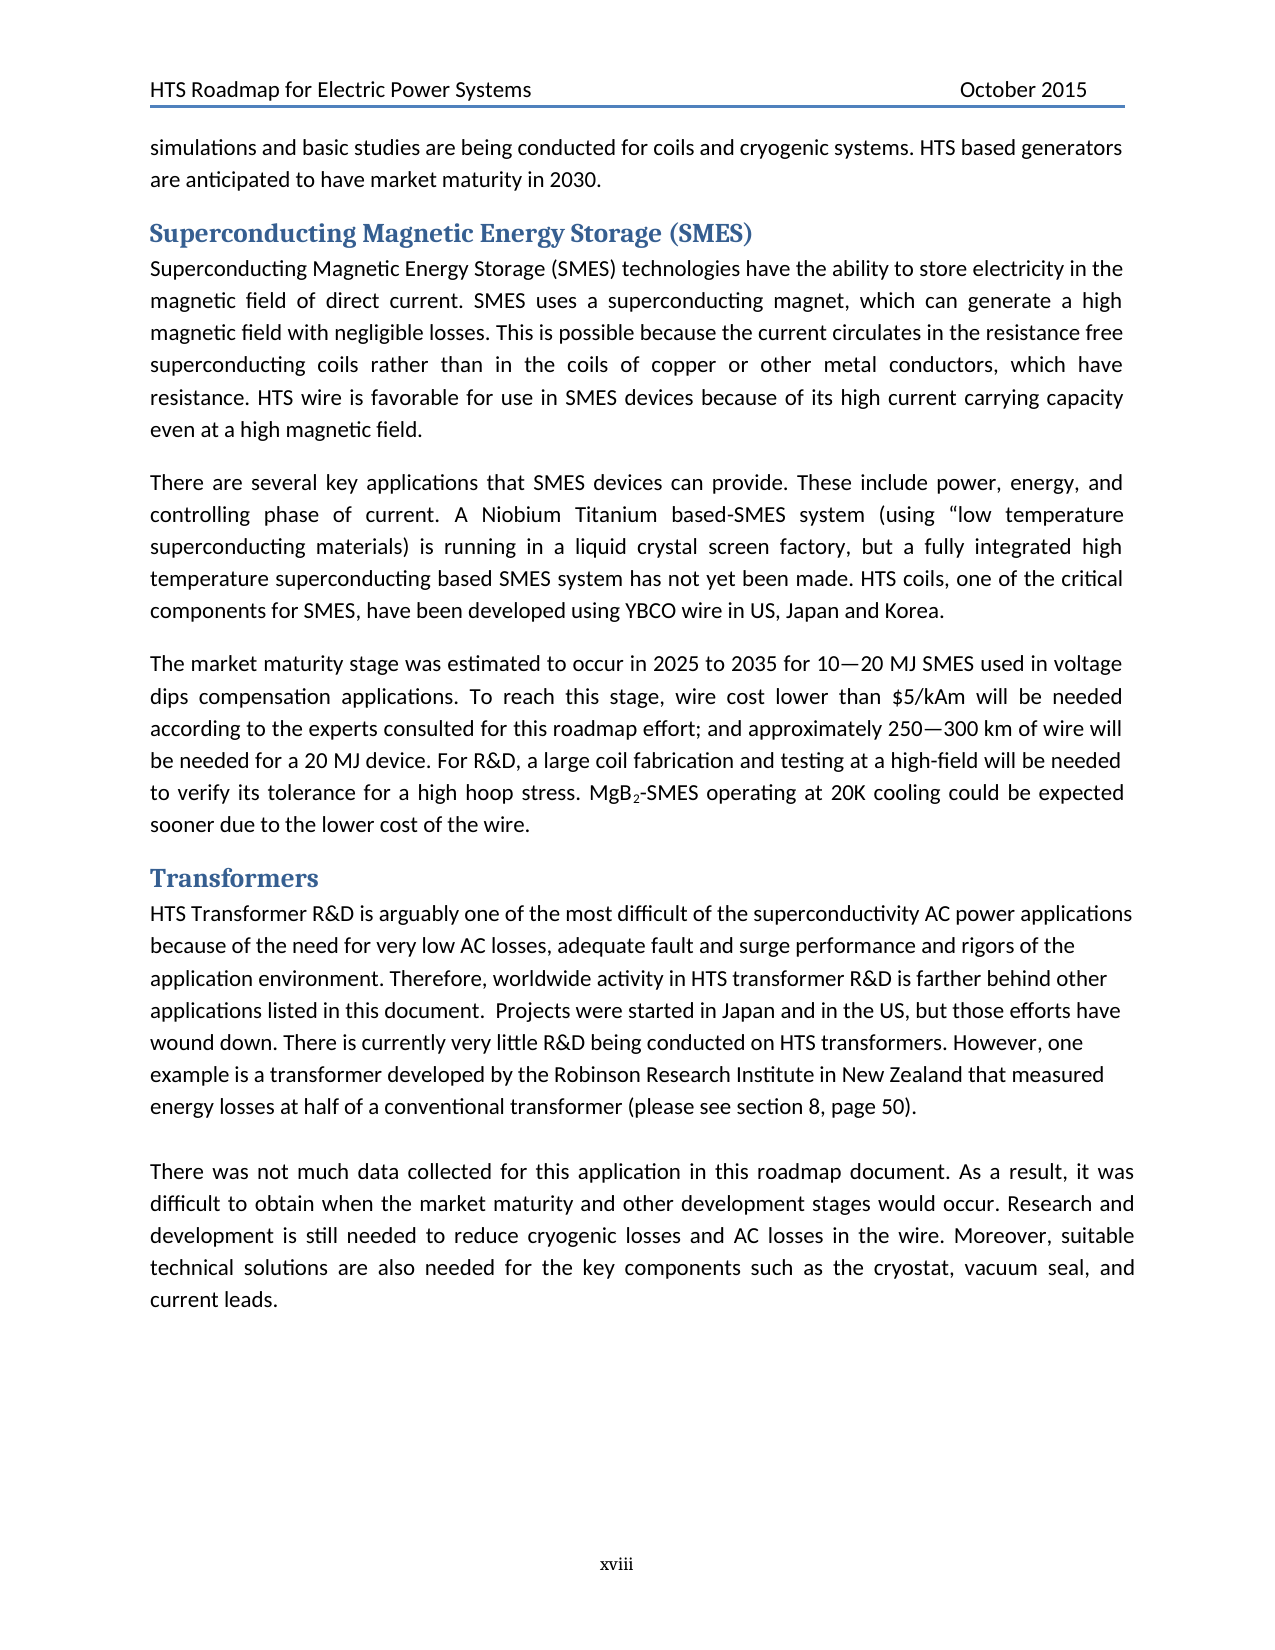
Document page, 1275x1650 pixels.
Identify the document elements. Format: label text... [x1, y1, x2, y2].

text Transformers [150, 863, 1125, 895]
text There was not much data collected for this application in this roadmap document. As a result, it was difficult to obtain when the market maturity and other development stages would occur. Research and development is still needed to reduce cryogenic losses and AC losses in the wire. Moreover, suitable technical solutions are also needed for the key components such as the cryostat, vacuum seal, and current leads. [150, 1157, 1137, 1313]
text HTS Transformer R&D is arguably one of the most difficult of the superconductivity AC power applications because of the need for very low AC losses, adequate fault and surge performance and rigors of the application environment. Therefore, worldwide activity in HTS transformer R&D is farther behind other applications listed in this document. Projects were started in Japan and in the US, but those efforts have wound down. There is currently very little R&D being conducted on HTS transformers. However, one example is a transformer developed by the Robinson Research Institute in New Zealand that measured energy losses at half of a conventional transformer (please see section 8, page 50). [150, 899, 1137, 1120]
text There are several key applications that SMES devices can provide. These include power, energy, and controlling phase of current. A Niobium Titanium based-SMES system (using “low temperature superconducting materials) is running in a liquid crystal screen factory, but a fully integrated high temperature superconducting based SMES system has not yet been made. HTS coils, one of the critical components for SMES, have been developed using YBCO wire in US, Japan and Korea. [150, 468, 1125, 624]
text Superconducting Magnetic Energy Storage (SMES) [150, 218, 1125, 249]
text Superconducting Magnetic Energy Storage (SMES) technologies have the ability to store electricity in the magnetic field of direct current. SMES uses a superconducting magnet, which can generate a high magnetic field with negligible losses. This is possible because the current circulates in the resistance free superconducting coils rather than in the coils of copper or other metal conductors, which have resistance. HTS wire is favorable for use in SMES devices because of its high current carrying capacity even at a high magnetic field. [150, 254, 1125, 443]
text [150, 133, 1125, 193]
text The market maturity stage was estimated to occur in 2025 to 2035 for 10—20 MJ SMES used in voltage dips compensation applications. To reach this stage, wire cost lower than $5/kAm will be needed according to the experts consulted for this roadmap effort; and approximately 250—300 km of wire will be needed for a 20 MJ device. For R&D, a large coil fabrication and testing at a high-field will be needed to verify its tolerance for a high hoop stress. MgB2-SMES operating at 20K cooling could be expected sooner due to the lower cost of the wire. [150, 649, 1125, 838]
